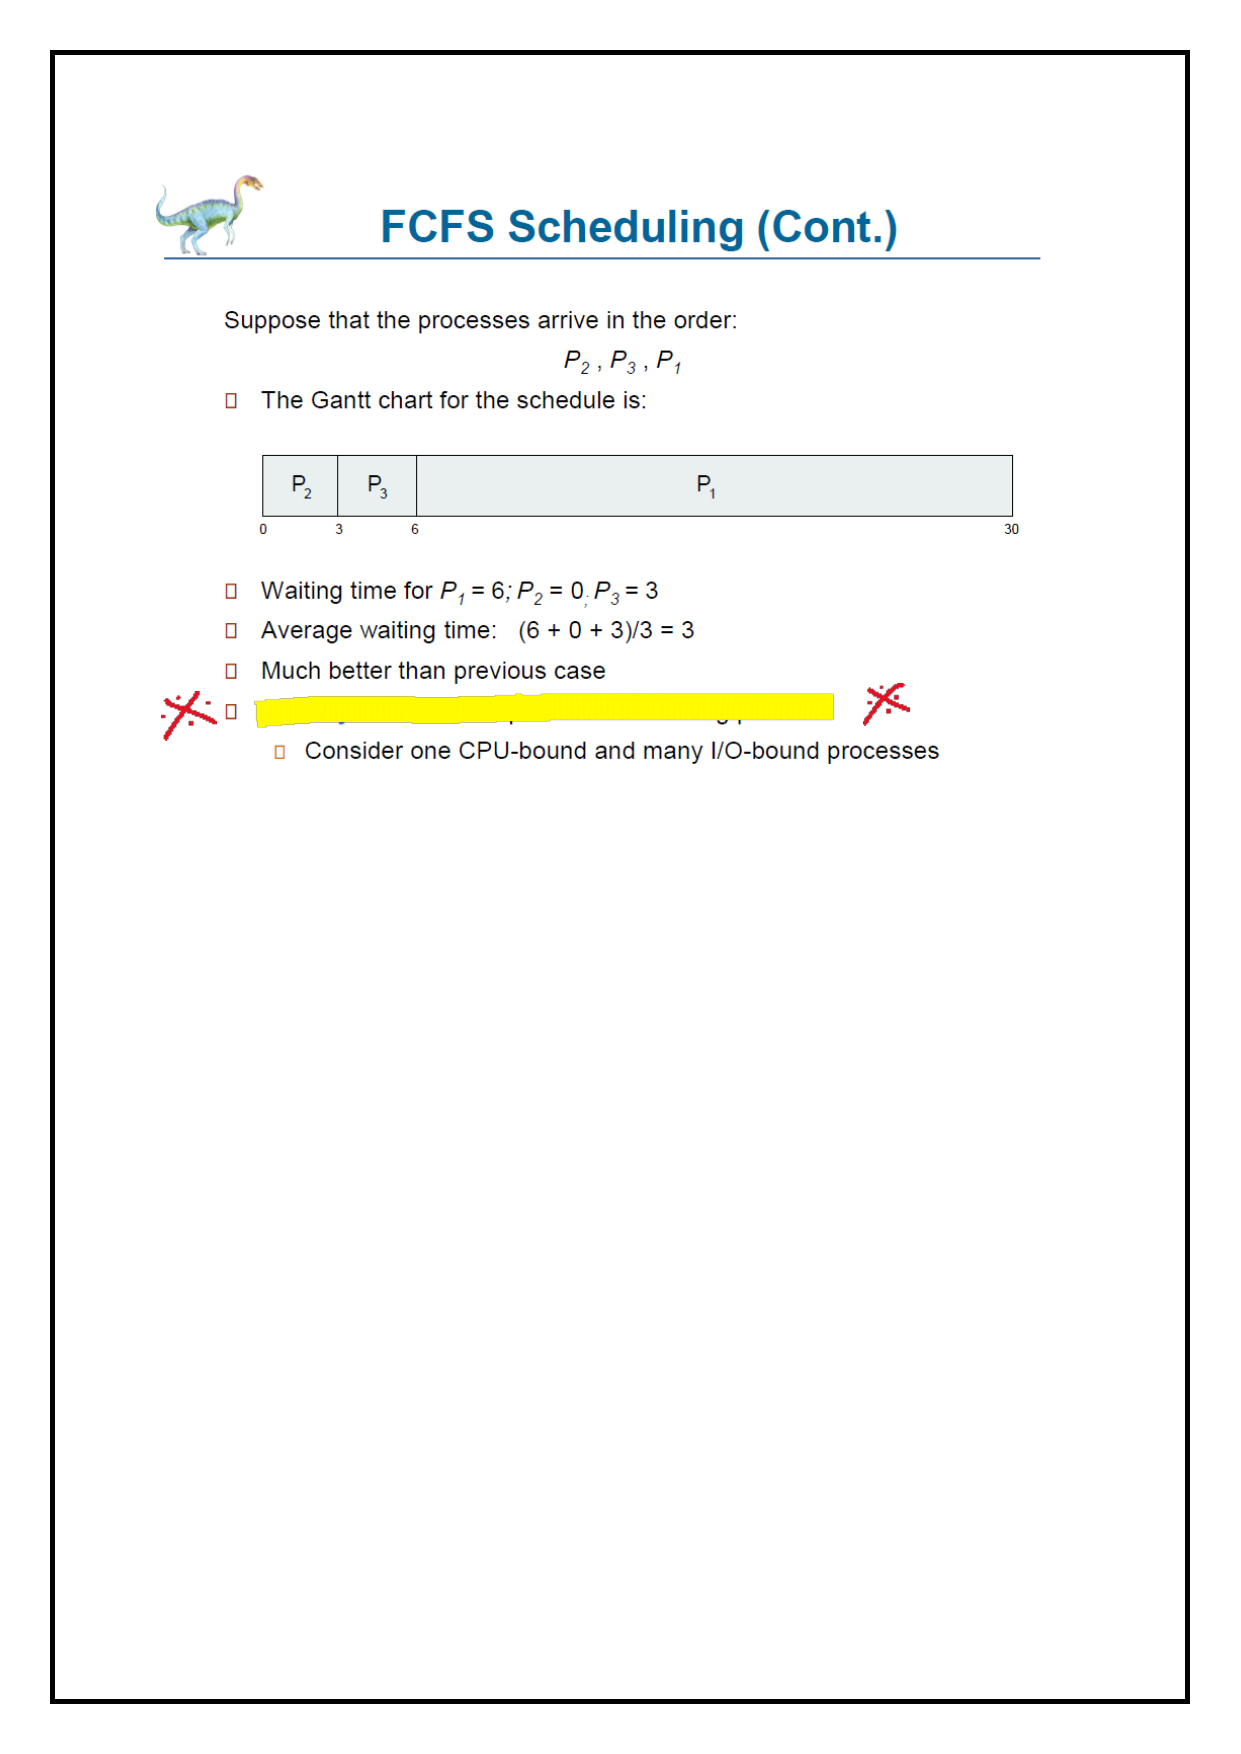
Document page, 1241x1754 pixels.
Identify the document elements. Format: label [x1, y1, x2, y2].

picture [150, 150, 1091, 771]
